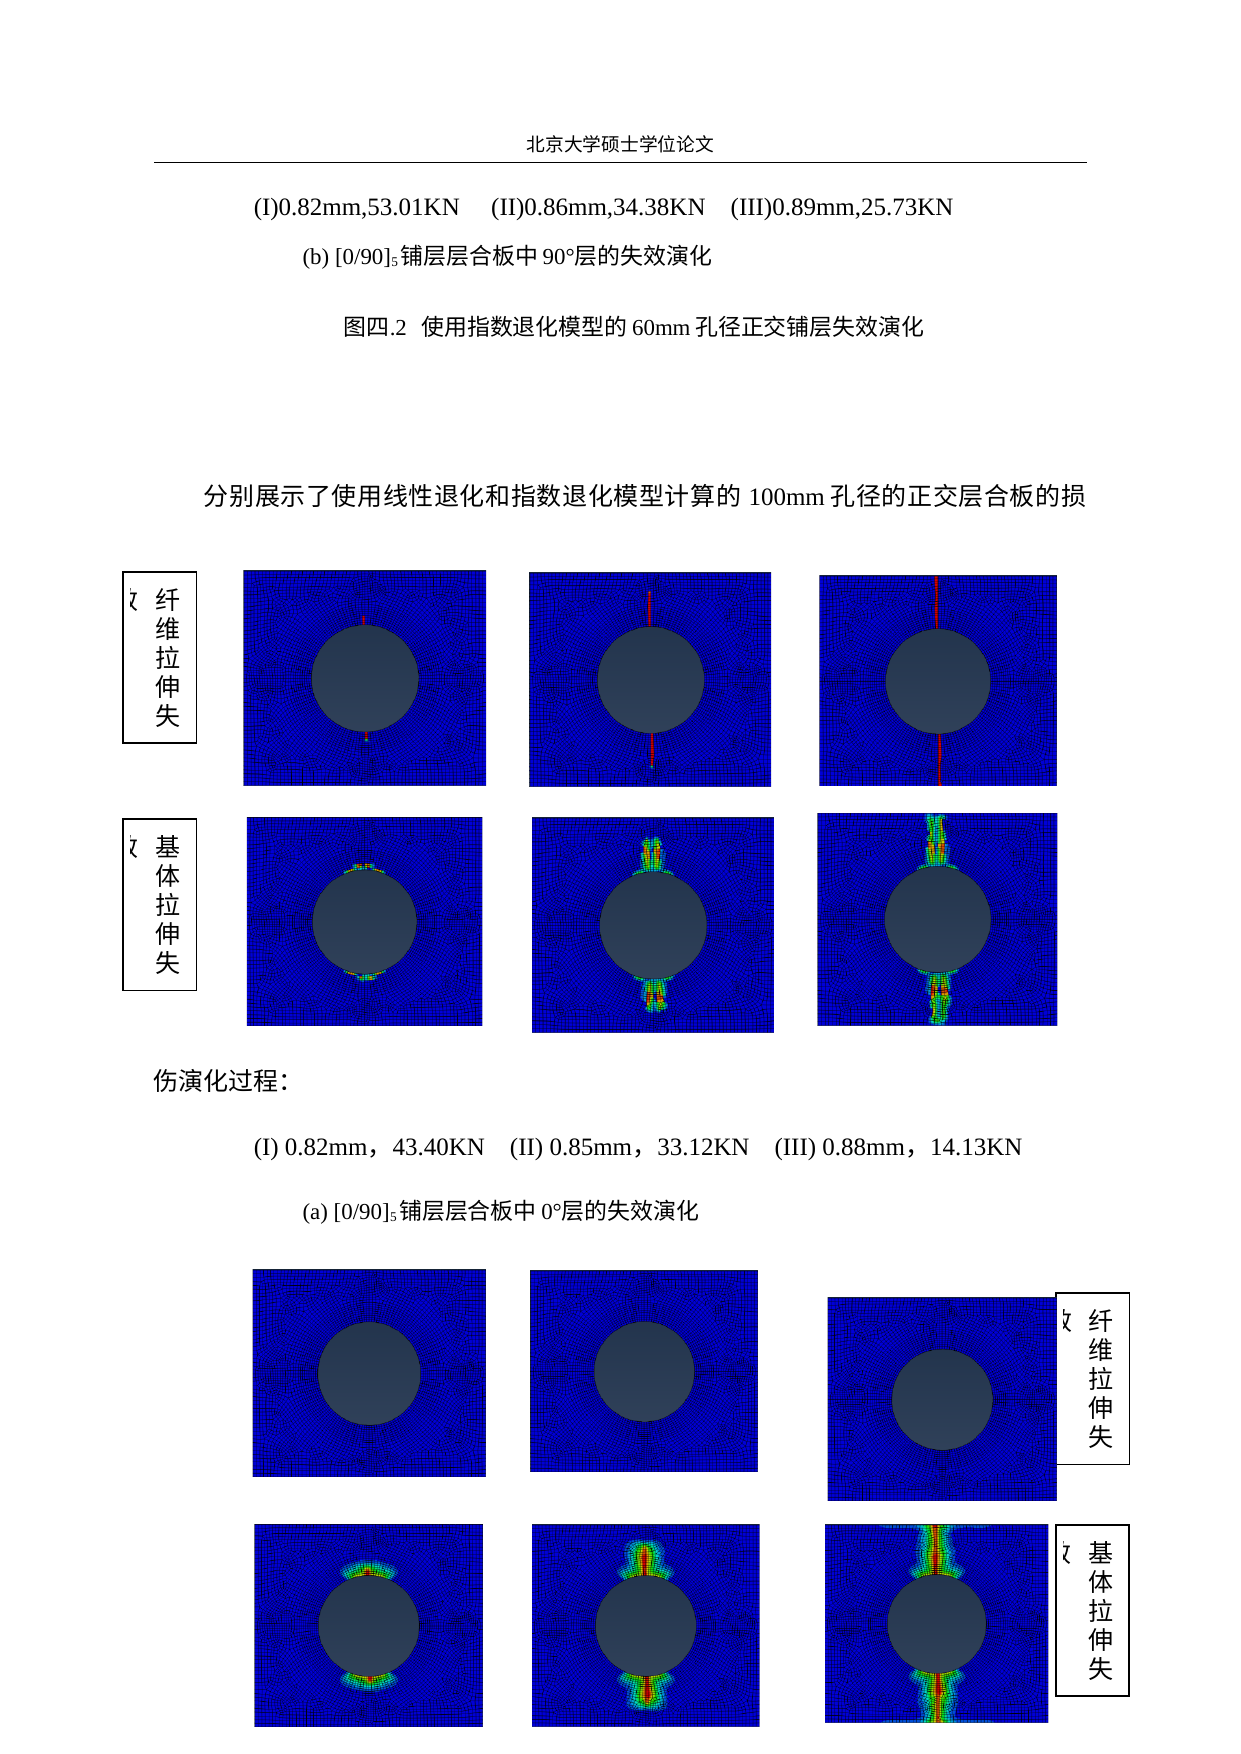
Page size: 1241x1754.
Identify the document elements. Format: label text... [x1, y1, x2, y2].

text (I) 0.82mm，43.40KN (II) 0.85mm，33.12KN (III) 0.88mm，14.13KN [153, 1112, 1087, 1177]
picture [532, 1524, 760, 1727]
picture [529, 572, 772, 787]
picture [254, 1524, 483, 1727]
picture [246, 817, 483, 1026]
picture [819, 575, 1057, 786]
subtitle 使用指数退化模型的60mm孔径正交铺层失效演化 [213, 293, 1087, 358]
picture [532, 817, 774, 1033]
picture [825, 1524, 1049, 1723]
text (I)0.82mm,53.01KN (II)0.86mm,34.38KN (III)0.89mm,25.73KN [153, 190, 1087, 222]
picture [243, 570, 487, 786]
picture [530, 1270, 758, 1472]
text (a) [0/90]5铺层层合板中0°层的失效演化 [153, 1177, 1087, 1242]
picture [817, 813, 1058, 1026]
picture [252, 1269, 486, 1477]
text (b) [0/90]5铺层层合板中90°层的失效演化 [153, 222, 1087, 287]
picture [827, 1297, 1057, 1501]
